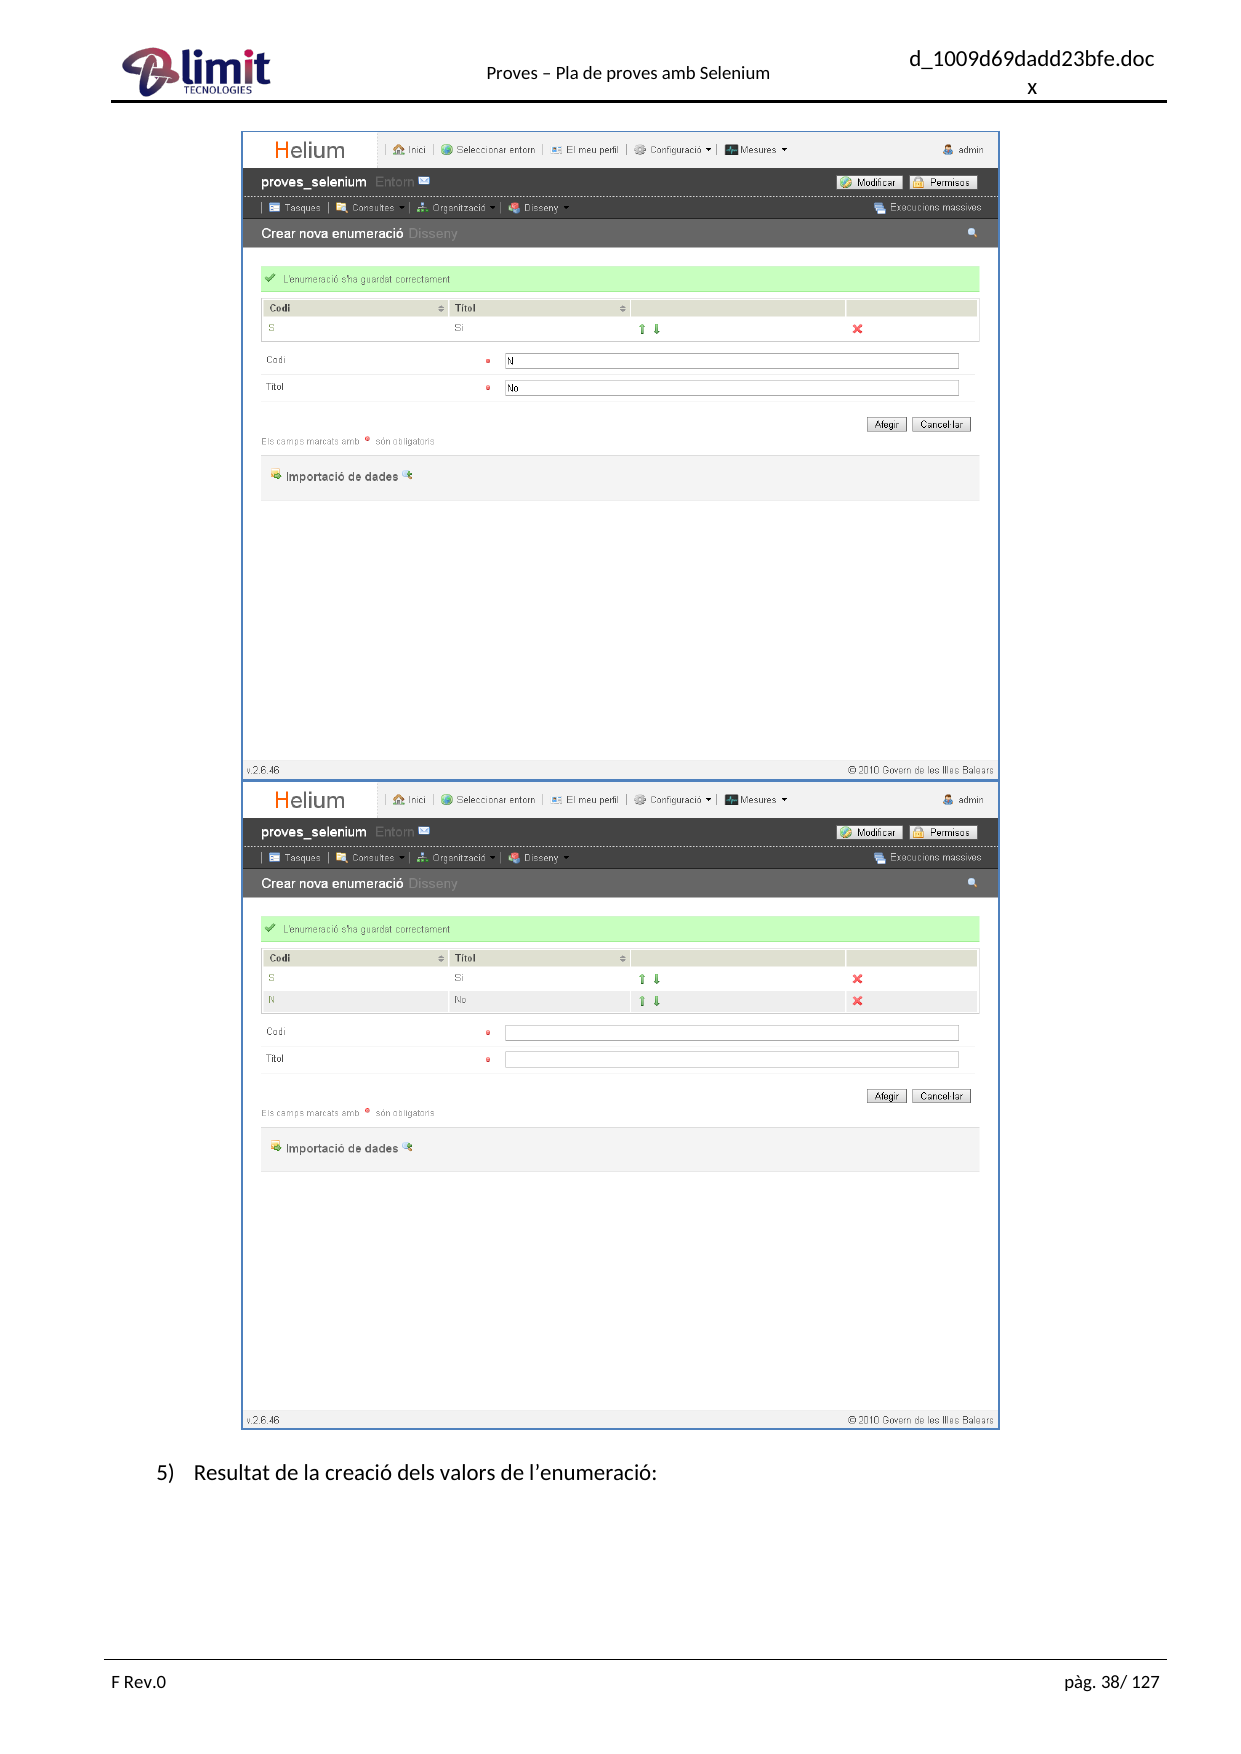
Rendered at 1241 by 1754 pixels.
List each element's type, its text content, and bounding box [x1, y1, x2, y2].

picture [243, 782, 998, 1428]
picture [243, 132, 998, 779]
list Resultat de la creació dels valors de l’enumeració: [156, 1458, 1122, 1486]
picture [118, 45, 275, 100]
